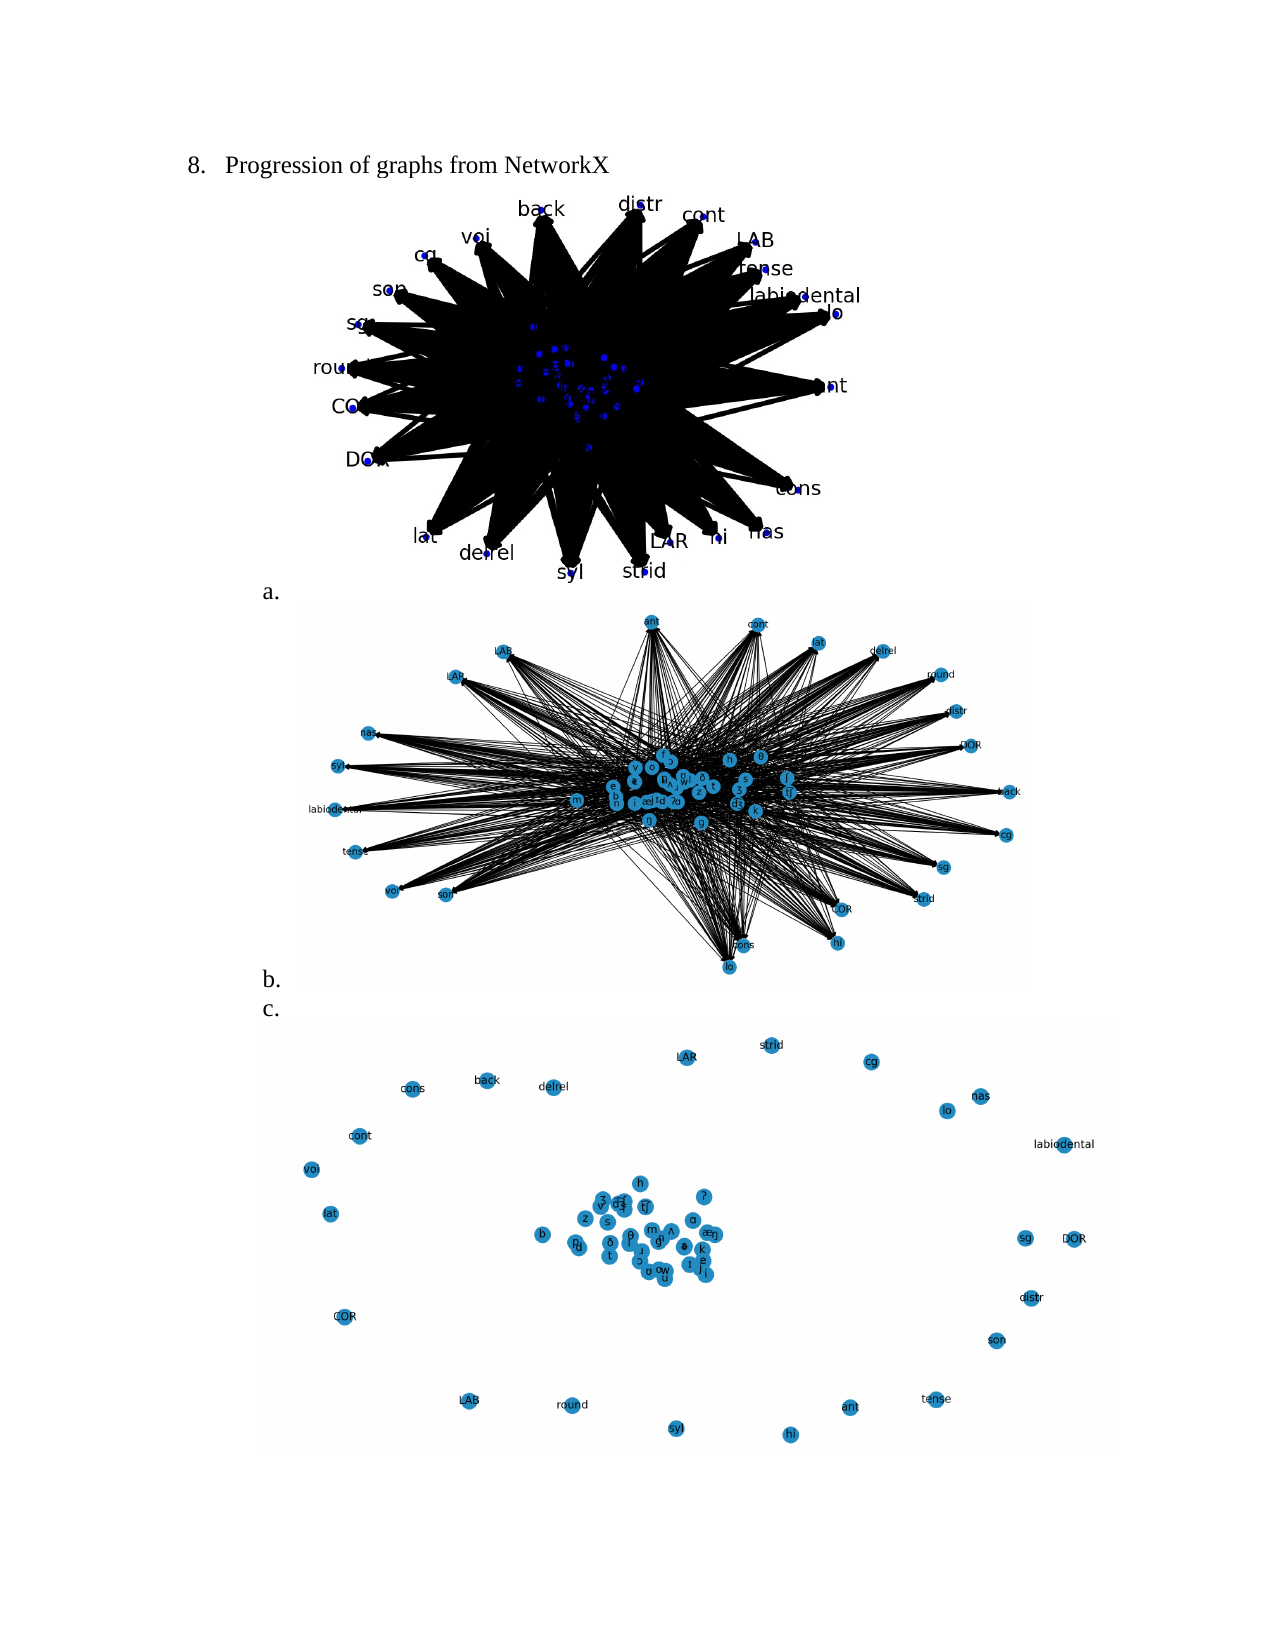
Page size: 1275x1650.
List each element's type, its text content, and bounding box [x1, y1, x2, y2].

picture [300, 178, 875, 600]
picture [262, 1021, 1120, 1455]
list Progression of graphs from NetworkX [187, 150, 1125, 179]
picture [300, 604, 1029, 988]
